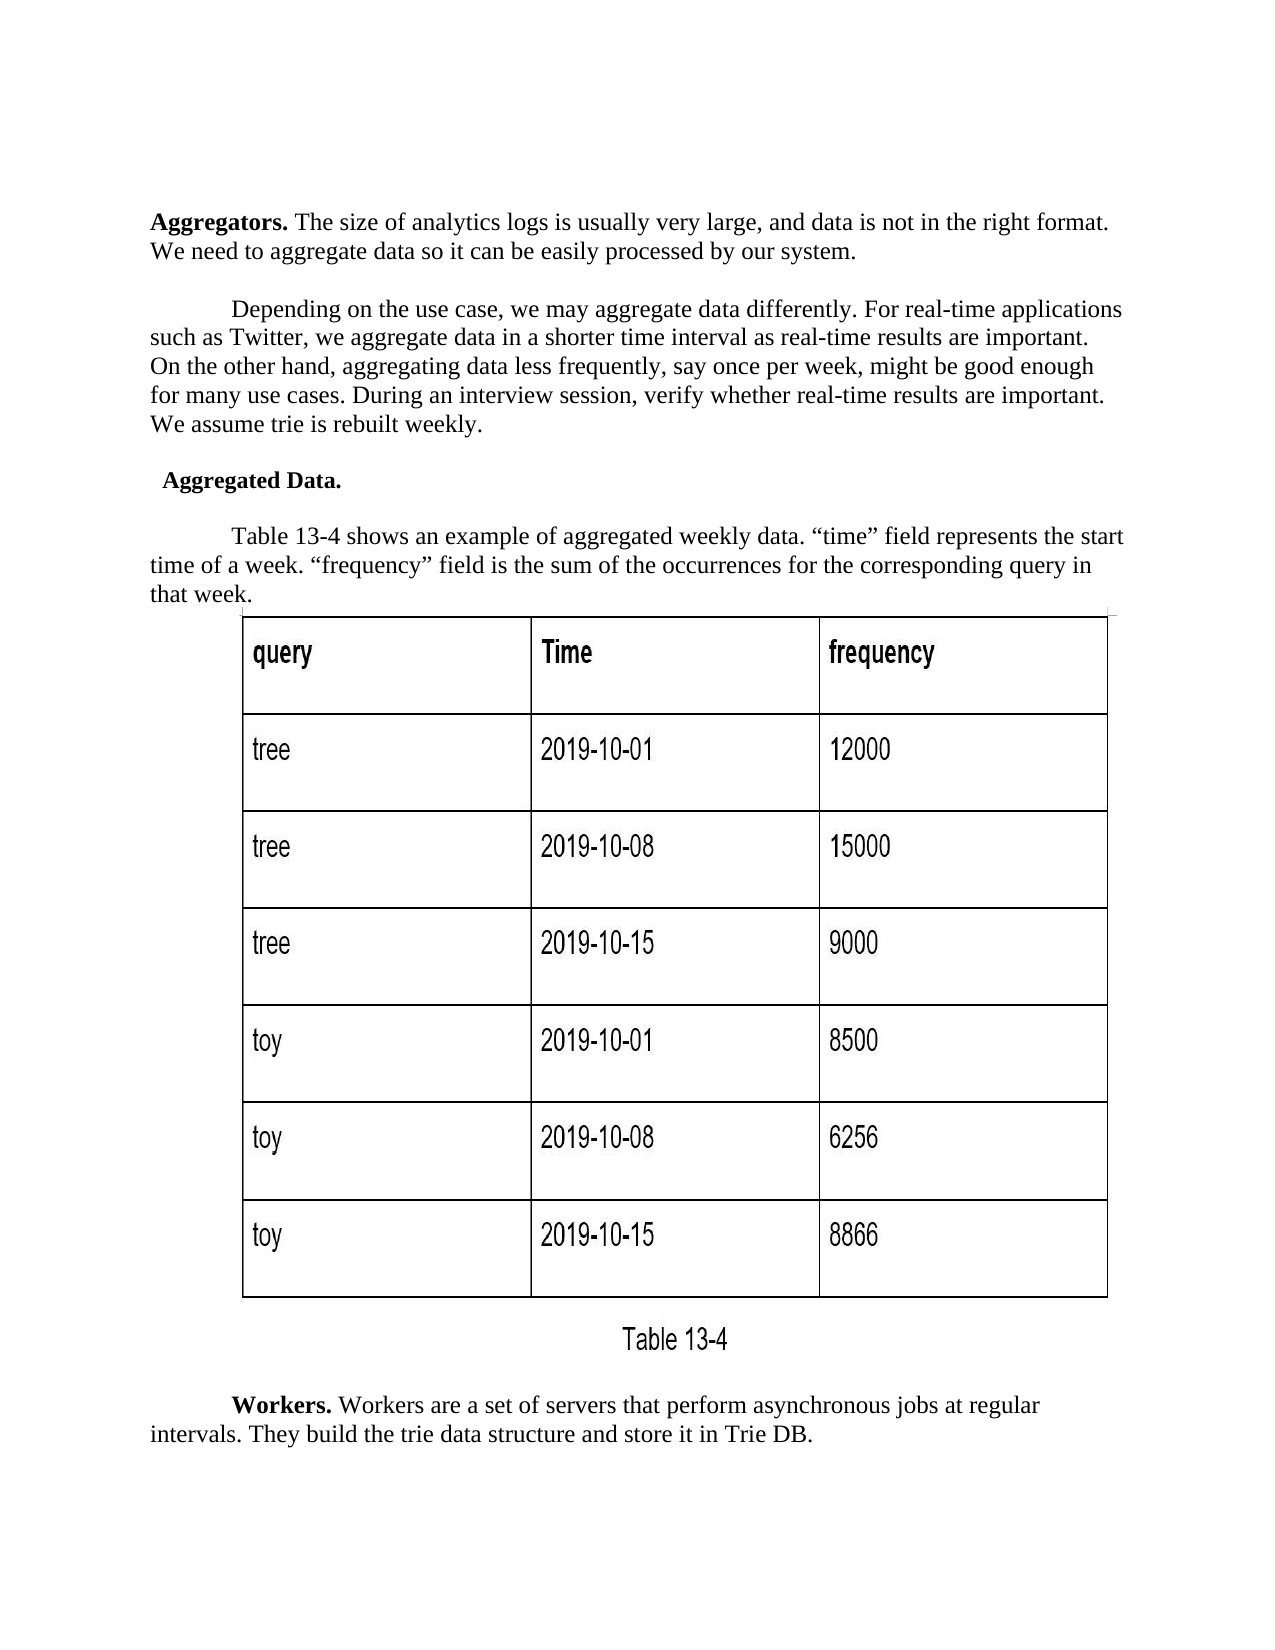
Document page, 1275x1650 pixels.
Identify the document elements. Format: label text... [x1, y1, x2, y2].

text Depending on the use case, we may aggregate data differently. For real-time applications such as Twitter, we aggregate data in a shorter time interval as real-time results are important. On the other hand, aggregating data less frequently, say once per week, might be good enough for many use cases. During an interview session, verify whether real-time results are important. We assume trie is rebuilt weekly. [150, 294, 1125, 437]
text Workers. Workers are a set of servers that perform asynchronous jobs at regular intervals. They build the trie data structure and store it in Trie DB. [150, 1390, 1125, 1448]
subtitle Aggregated Data. [150, 466, 1125, 494]
picture [239, 607, 1117, 1362]
text Aggregators. The size of analytics logs is usually very large, and data is not in the right format. We need to aggregate data so it can be easily processed by our system. [150, 207, 1125, 265]
text Table 13-4 shows an example of aggregated weekly data. “time” field represents the start time of a week. “frequency” field is the sum of the occurrences for the corresponding query in that week. [150, 521, 1125, 608]
